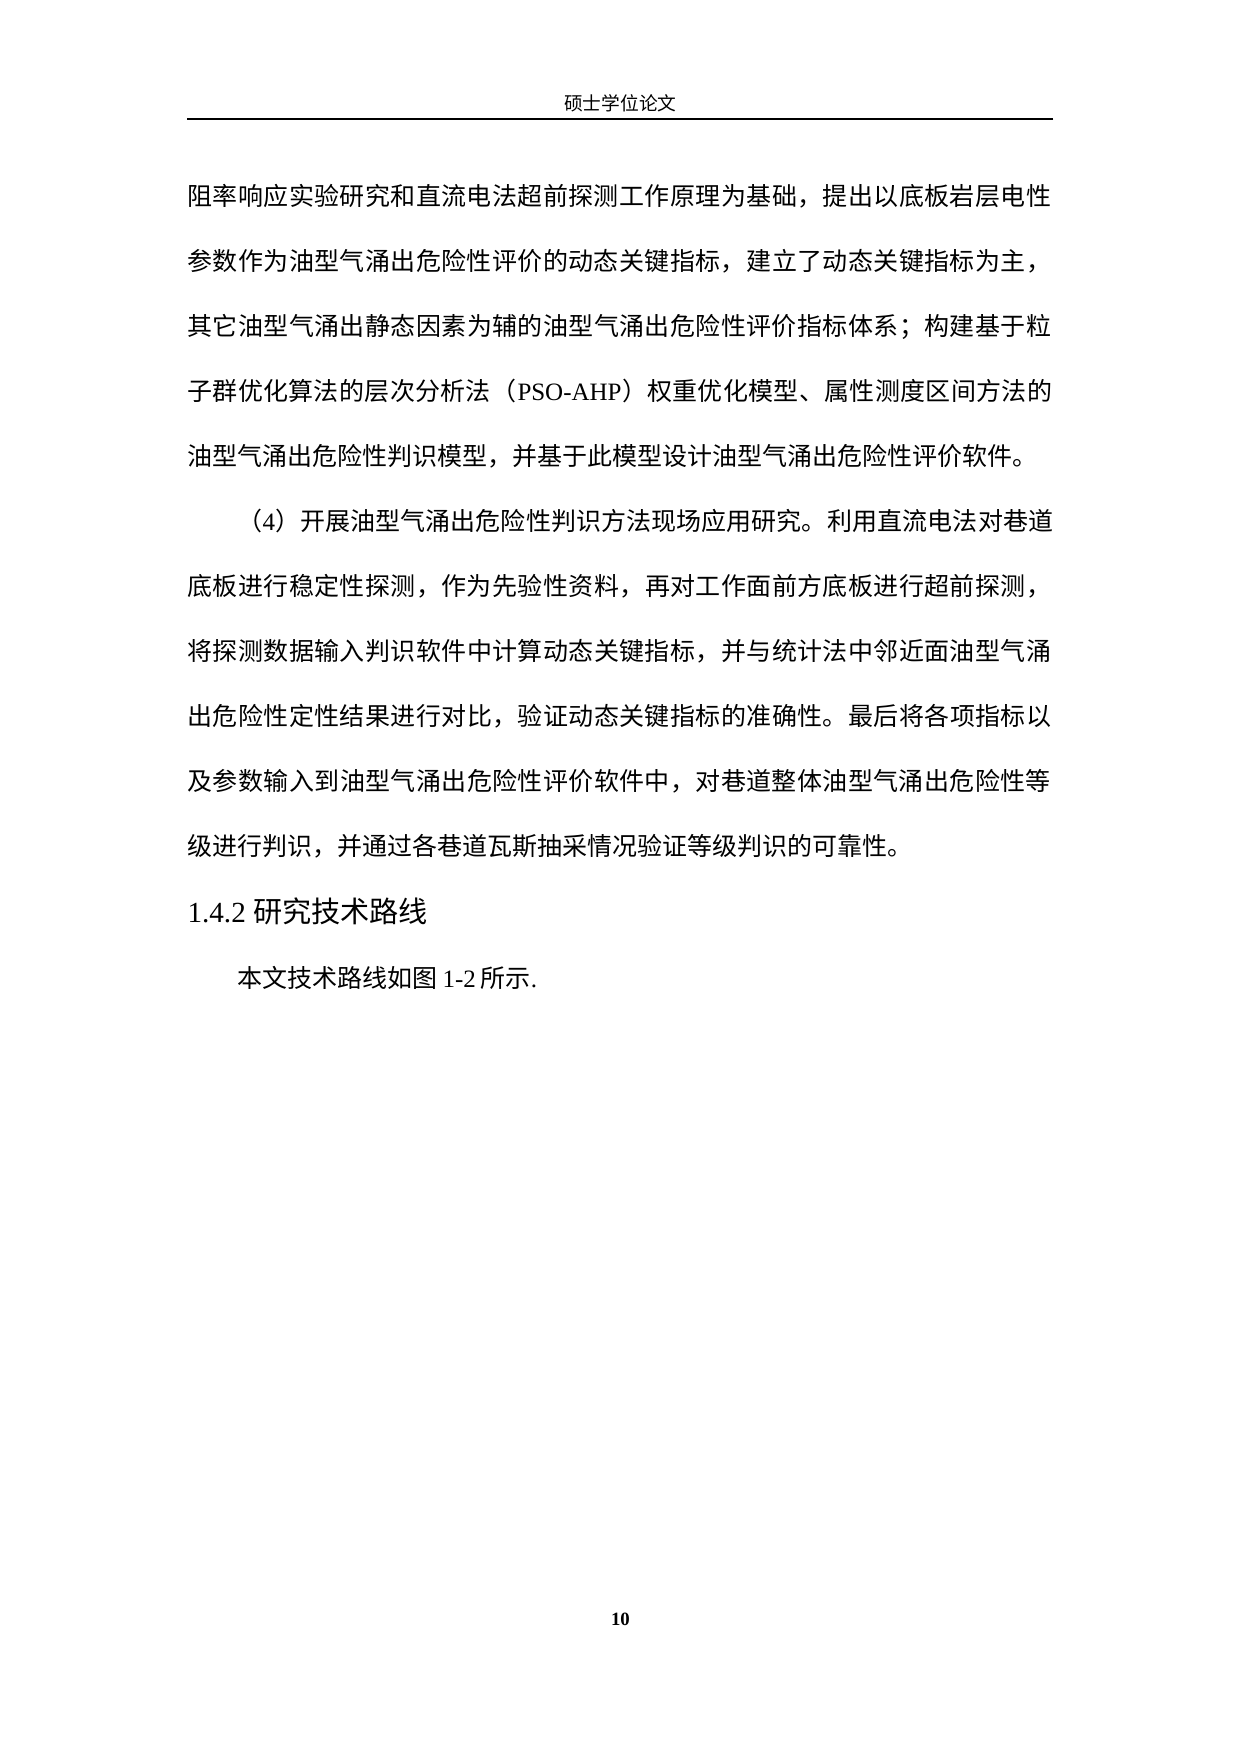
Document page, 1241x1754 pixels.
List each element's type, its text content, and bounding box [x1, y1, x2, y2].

list 研究技术路线 [187, 889, 1053, 931]
text （4）开展油型气涌出危险性判识方法现场应用研究。利用直流电法对巷道底板进行稳定性探测，作为先验性资料，再对工作面前方底板进行超前探测，将探测数据输入判识软件中计算动态关键指标，并与统计法中邻近面油型气涌出危险性定性结果进行对比，验证动态关键指标的准确性。最后将各项指标以及参数输入到油型气涌出危险性评价软件中，对巷道整体油型气涌出危险性等级进行判识，并通过各巷道瓦斯抽采情况验证等级判识的可靠性。 [187, 487, 1053, 877]
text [187, 162, 1053, 487]
text 本文技术路线如图1-2所示. [187, 944, 1053, 1009]
